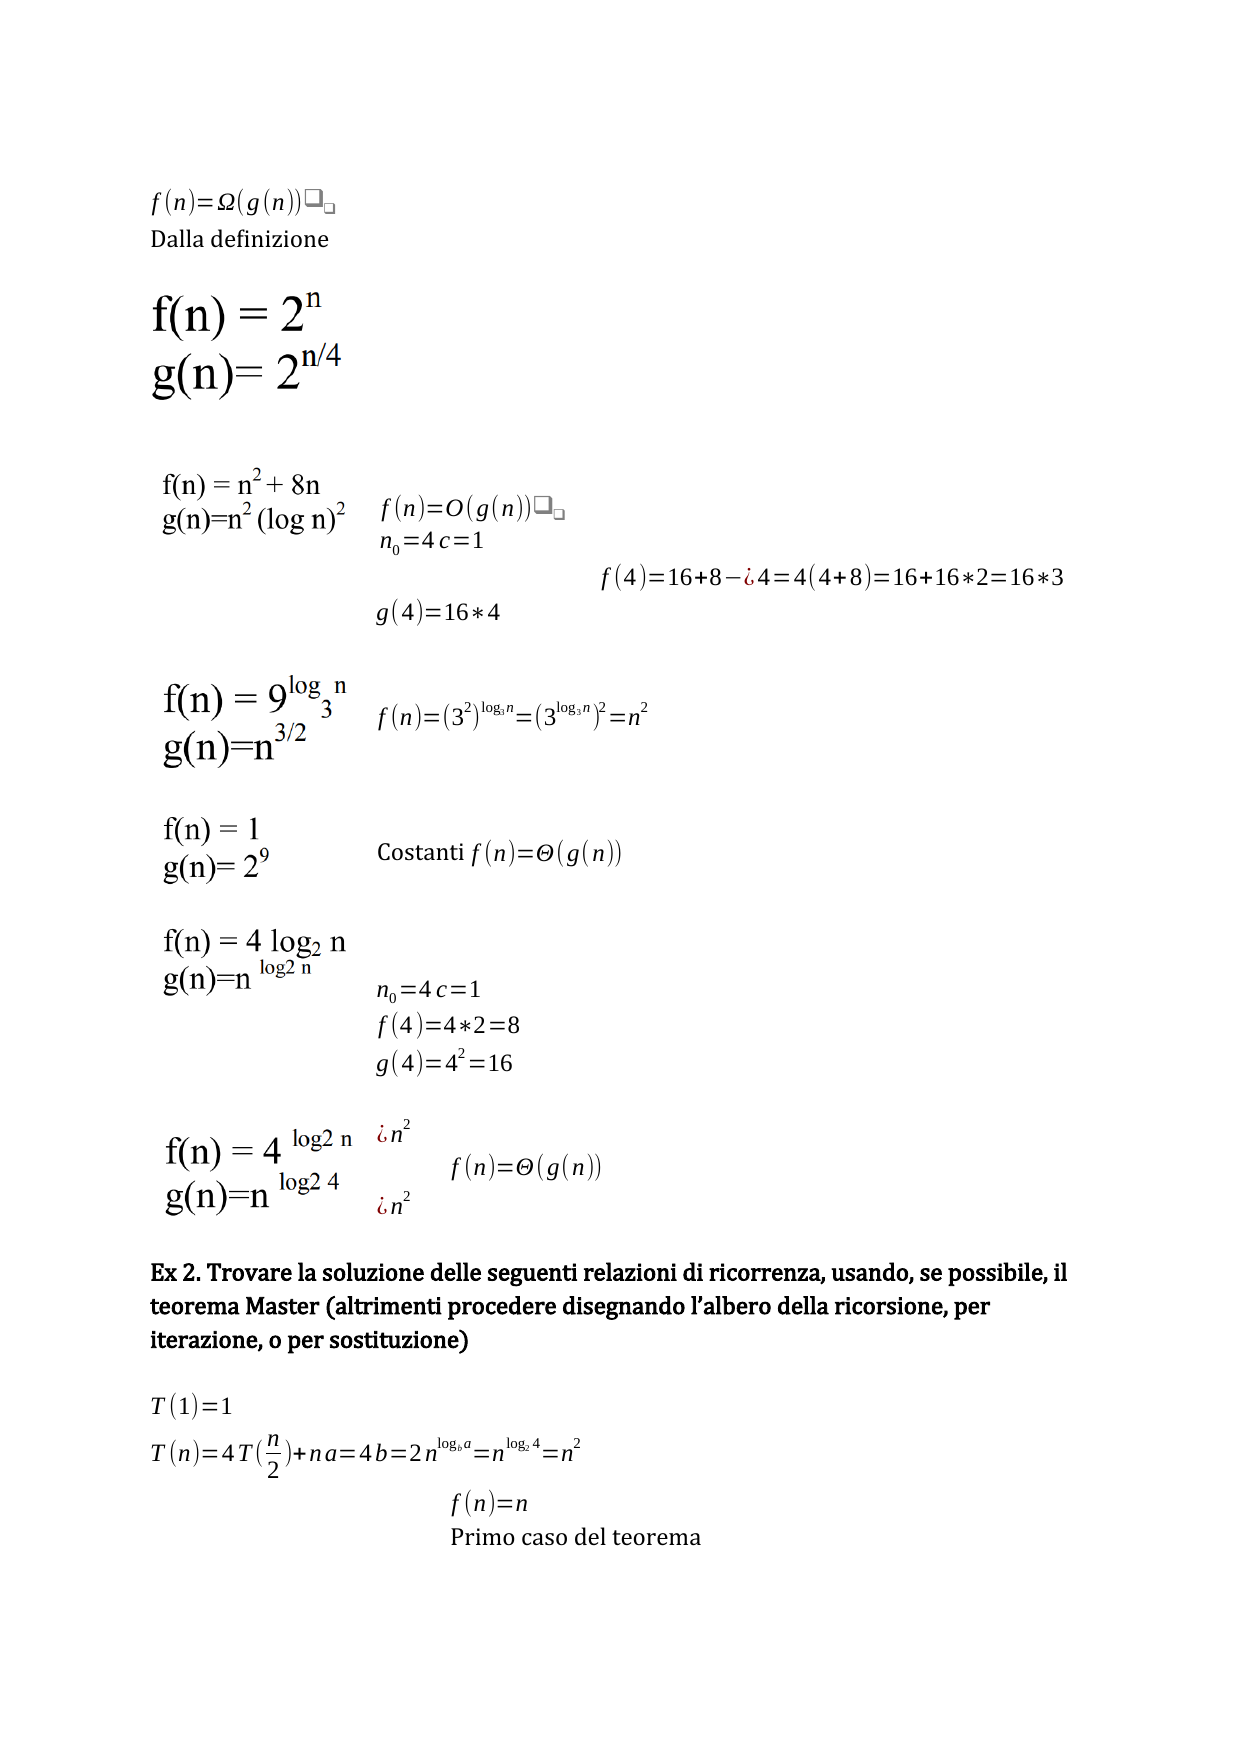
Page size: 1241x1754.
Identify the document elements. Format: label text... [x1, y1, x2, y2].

text Costanti [358, 836, 1090, 870]
text Dalla definizione [150, 223, 1090, 253]
text Primo caso del teorema [450, 1522, 1090, 1551]
picture [153, 805, 358, 1006]
picture [153, 673, 358, 777]
picture [156, 461, 361, 546]
picture [153, 1117, 358, 1227]
picture [150, 288, 355, 414]
text Ex 2. Trovare la soluzione delle seguenti relazioni di ricorrenza, usando, se possibile, il teorema Master (altrimenti procedere disegnando l’albero della ricorsione, per iterazione, o per sostituzione) [150, 1257, 1090, 1353]
